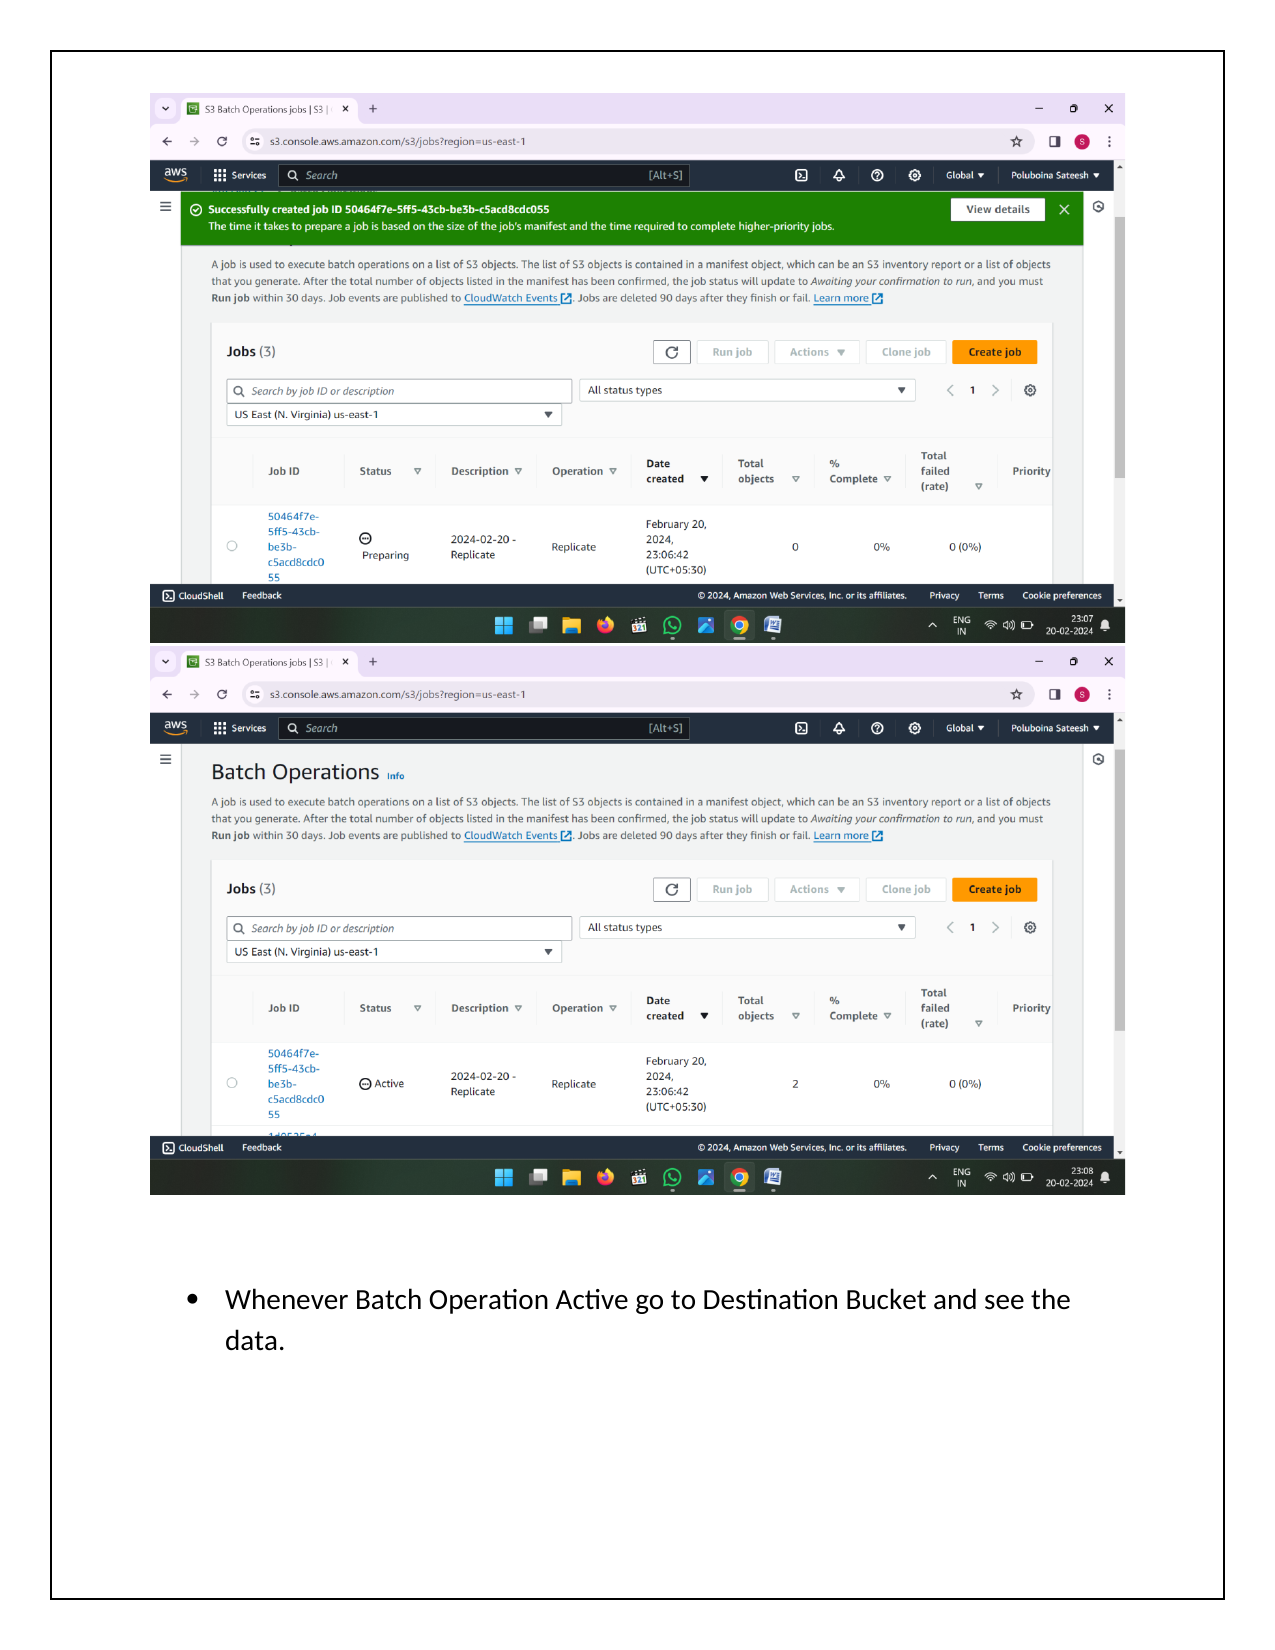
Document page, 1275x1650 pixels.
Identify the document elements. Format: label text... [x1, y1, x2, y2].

picture [150, 646, 1125, 1195]
picture [150, 93, 1125, 643]
list Whenever Batch Operation Active go to Destination Bucket and see the data. [187, 1281, 1125, 1357]
